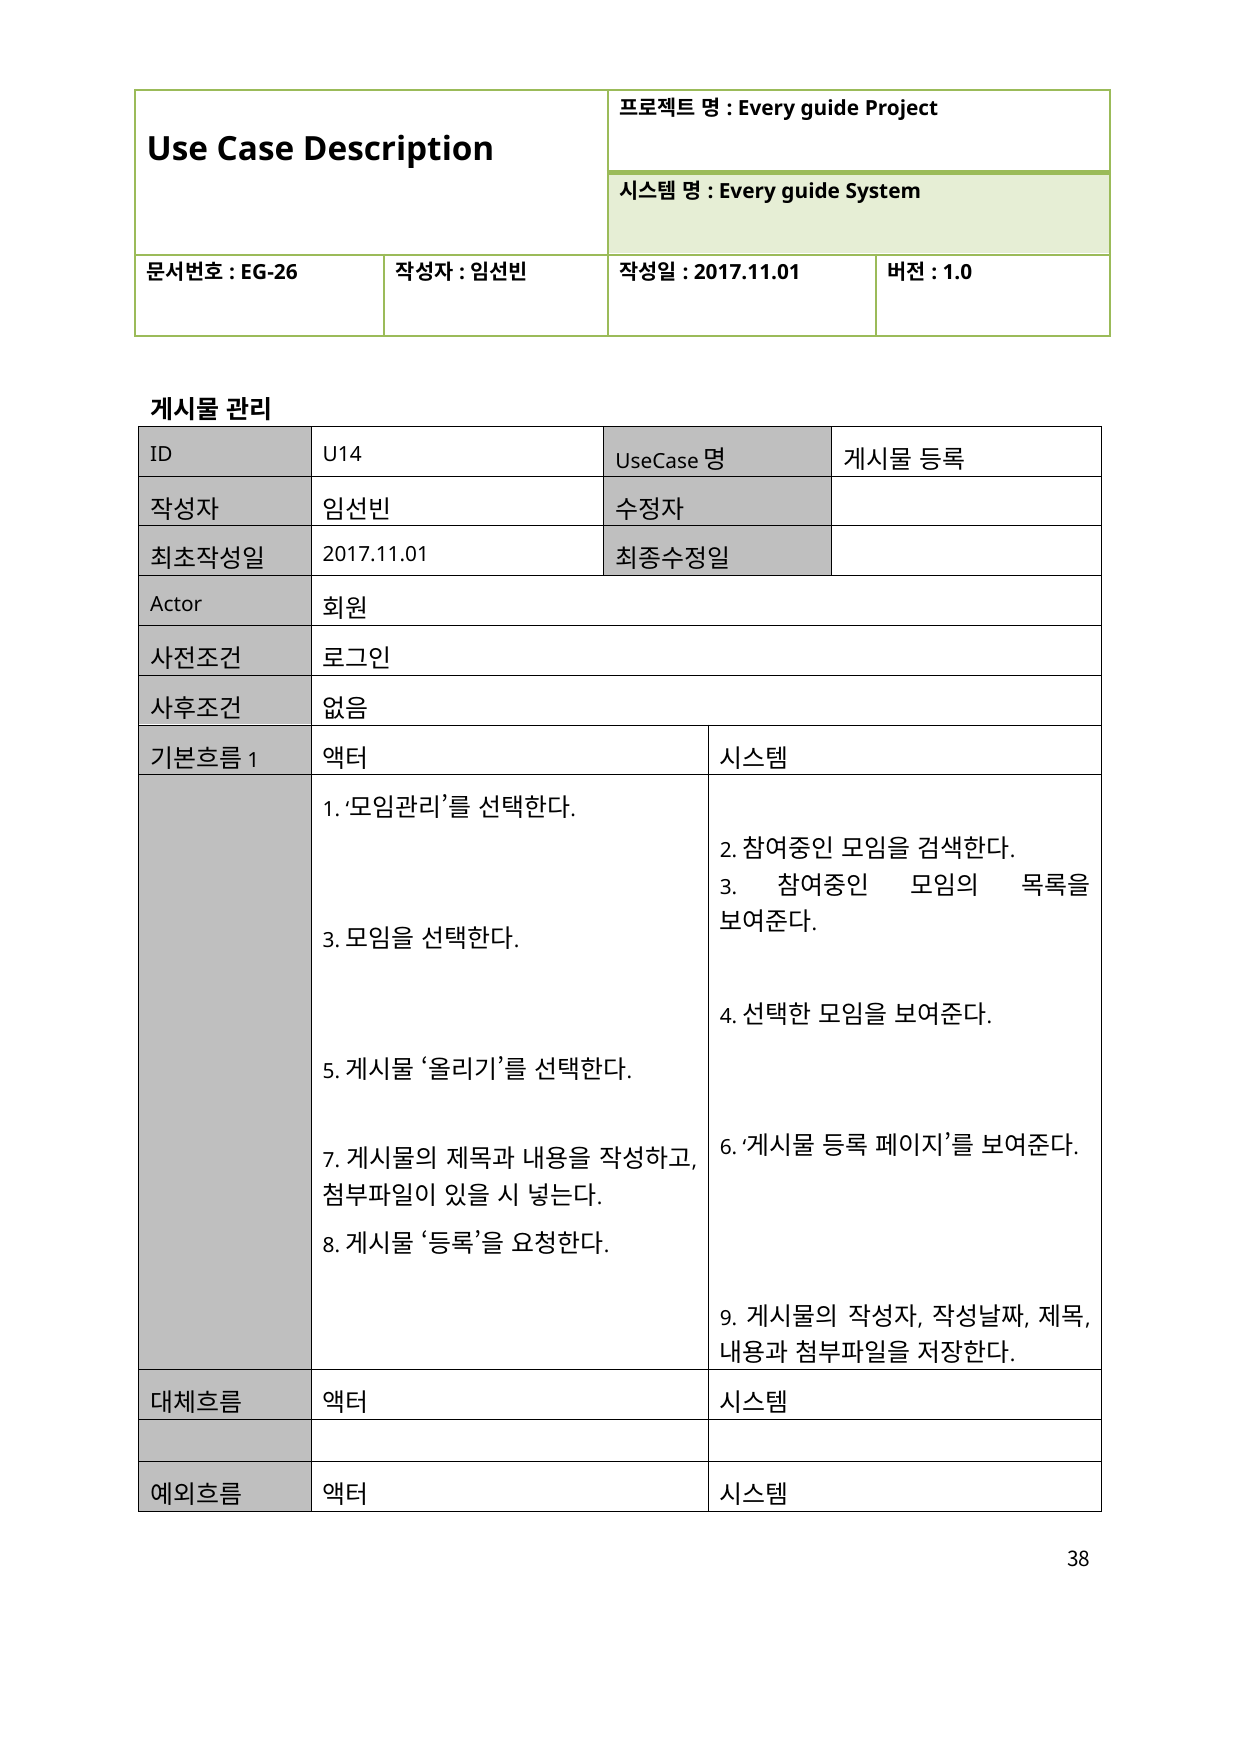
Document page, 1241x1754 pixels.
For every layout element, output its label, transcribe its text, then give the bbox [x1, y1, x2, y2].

table_cell 1. ‘모임관리’를 선택한다. 3. 모임을 선택한다. 5. 게시물 ‘올리기’를 선택한다. 7. 게시물의 제목과 내용을 작성하고, 첨부파일이 있을 시 넣는다. 8. 게시물 ‘등록’을 요청한다. [312, 775, 708, 1369]
table_cell 사후조건 [139, 676, 311, 724]
table_cell [139, 1420, 311, 1461]
table_cell [139, 775, 311, 1369]
table_cell 없음 [312, 676, 1101, 724]
table_cell [832, 477, 1101, 525]
table_cell 예외흐름 [139, 1462, 311, 1511]
text 게시물 관리 [150, 389, 1090, 426]
table_cell 액터 [312, 1370, 708, 1419]
table_cell [709, 1420, 1101, 1461]
table_cell Actor [139, 576, 311, 625]
table_cell 로그인 [312, 626, 1101, 675]
table_cell 2017.11.01 [312, 526, 603, 575]
table_cell 대체흐름 [139, 1370, 311, 1419]
table_cell 최초작성일 [139, 526, 311, 575]
table_cell 임선빈 [312, 477, 603, 525]
table_header UseCase명 [604, 427, 831, 476]
table_cell 2. 참여중인 모임을 검색한다. 3. 참여중인 모임의 목록을 보여준다. 4. 선택한 모임을 보여준다. 6. ‘게시물 등록 페이지’를 보여준다. 9. 게시물의 작성자, 작성날짜, 제목, 내용과 첨부파일을 저장한다. [709, 775, 1101, 1369]
table_cell [312, 1420, 708, 1461]
table_header ID [139, 427, 311, 476]
table_cell 최종수정일 [604, 526, 831, 575]
table_header 게시물 등록 [832, 427, 1101, 476]
table_cell 액터 [312, 726, 708, 774]
table_cell 작성자 [139, 477, 311, 525]
table_header U14 [312, 427, 603, 476]
table_cell 시스템 [709, 1462, 1101, 1511]
table_cell 수정자 [604, 477, 831, 525]
table_cell 기본흐름1 [139, 726, 311, 774]
table_cell 시스템 [709, 726, 1101, 774]
table_cell [832, 526, 1101, 575]
table_cell 액터 [312, 1462, 708, 1511]
table_cell 사전조건 [139, 626, 311, 675]
table_cell 시스템 [709, 1370, 1101, 1419]
table_cell 회원 [312, 576, 1101, 625]
